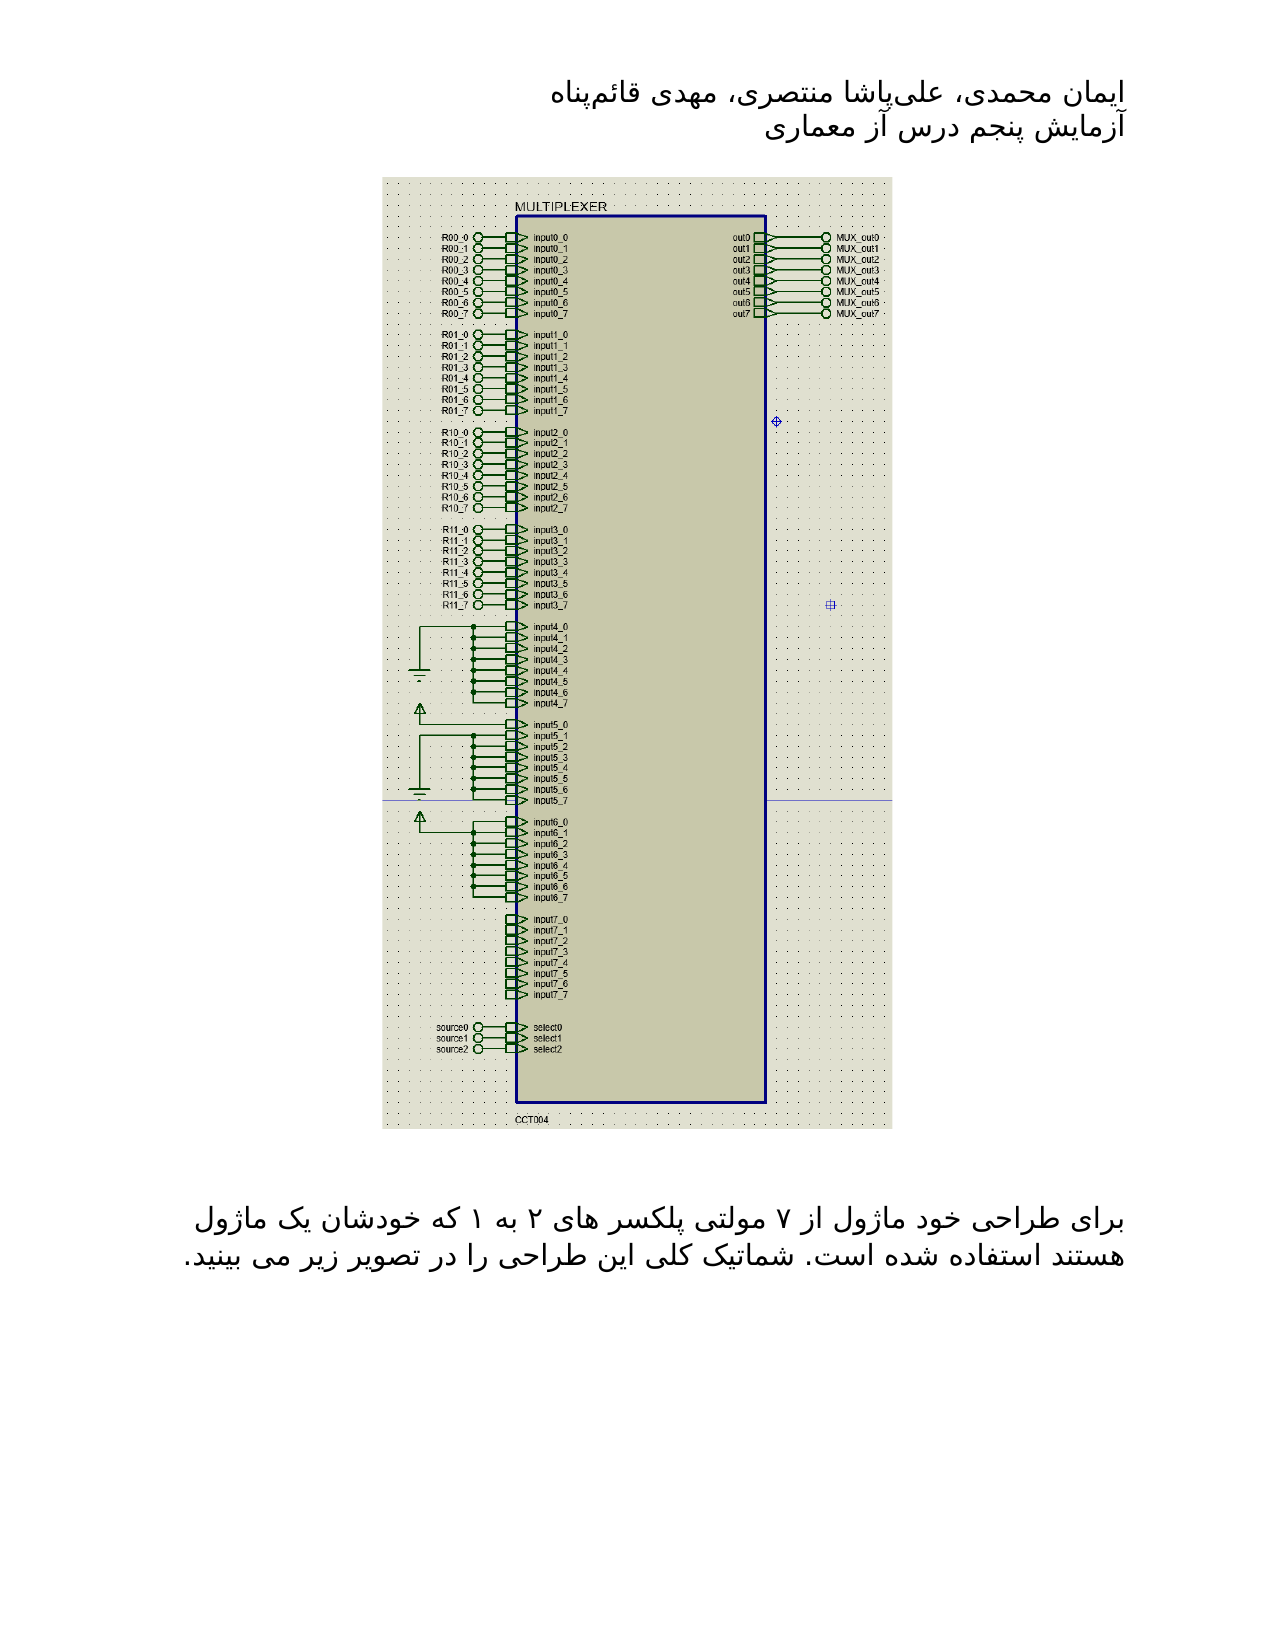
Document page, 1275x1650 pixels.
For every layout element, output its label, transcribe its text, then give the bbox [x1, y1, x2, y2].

picture [382, 177, 893, 1129]
text برای طراحی خود ماژول از ۷ مولتی پلکسر های ۲ به ۱ که خودشان یک ماژول هستند استفاده شده است. شماتیک کلی این طراحی را در تصویر زیر می بینید. [150, 1201, 1125, 1272]
